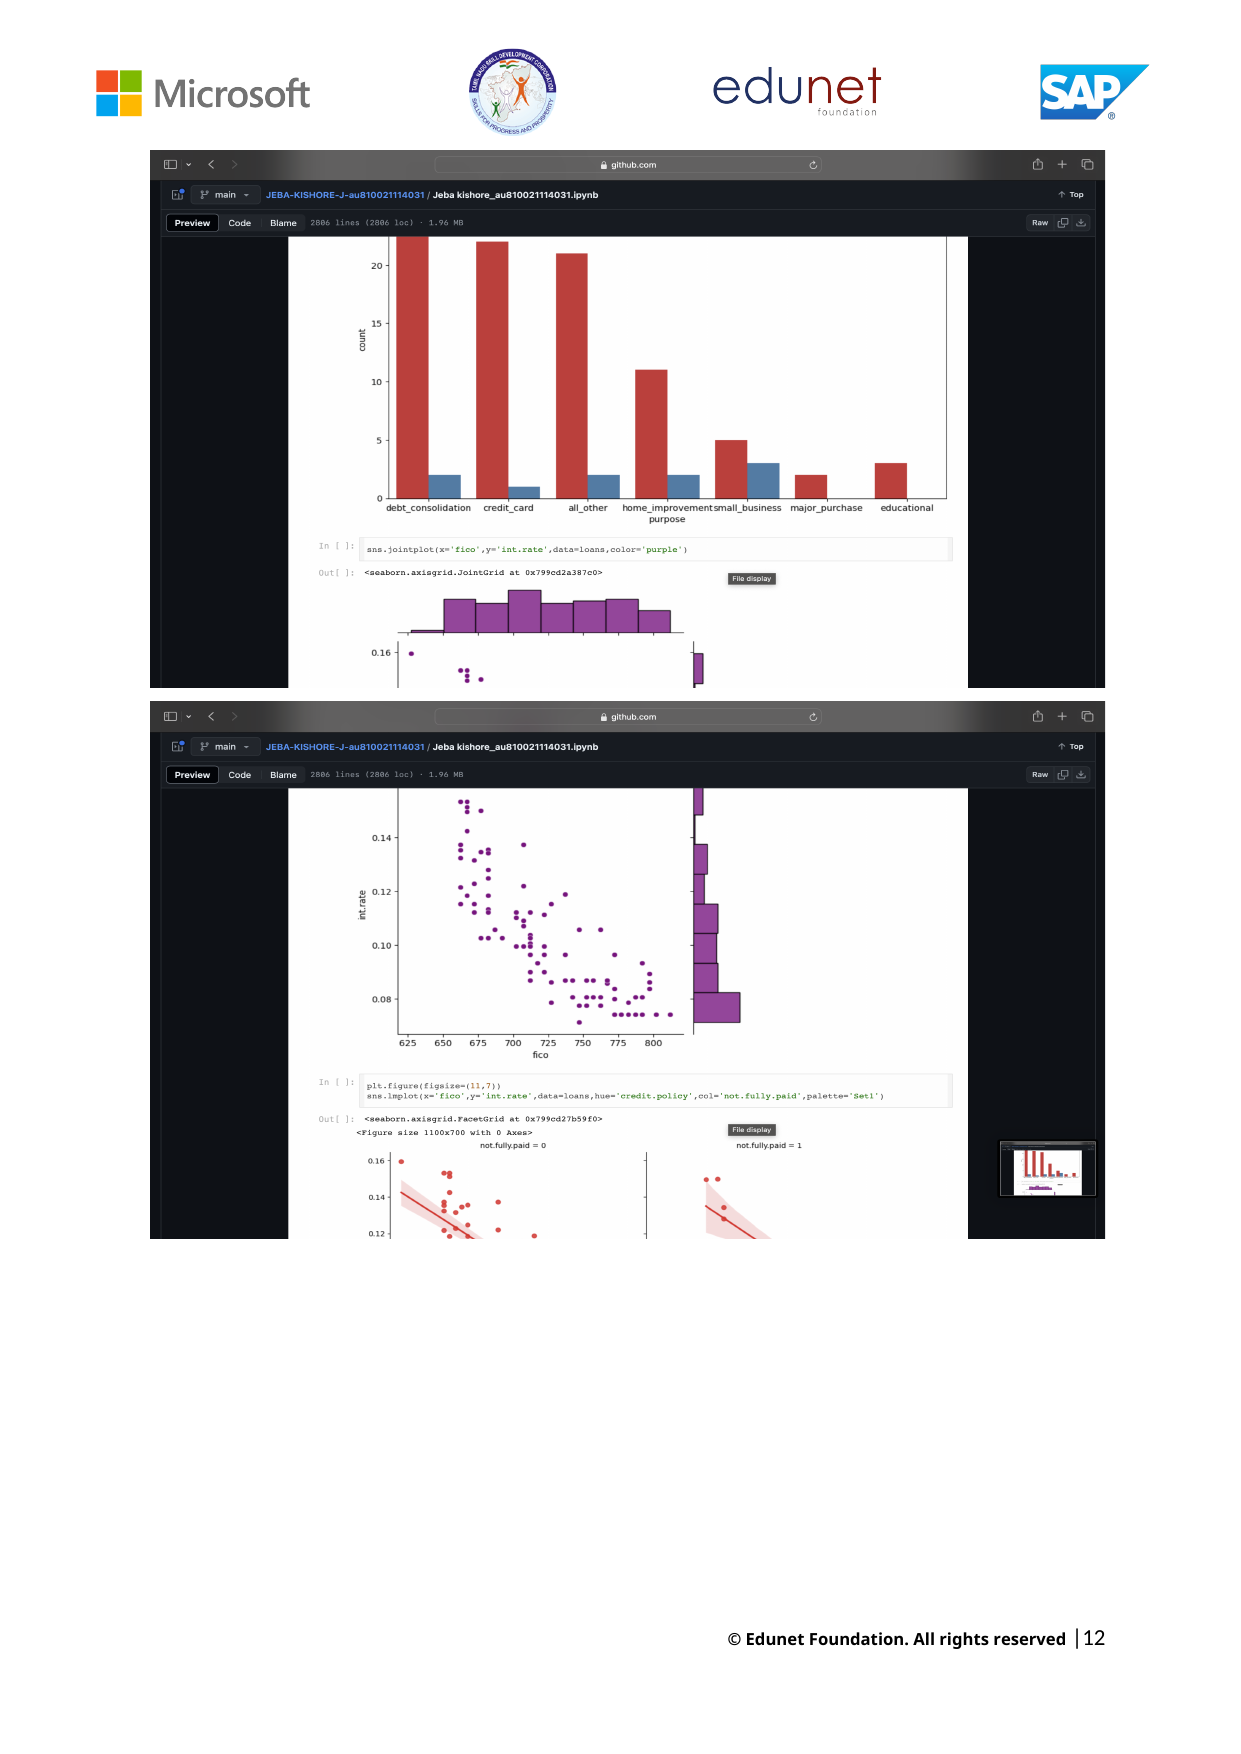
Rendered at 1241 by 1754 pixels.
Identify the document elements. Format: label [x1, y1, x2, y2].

picture [706, 60, 889, 122]
picture [150, 701, 1106, 1239]
picture [91, 65, 316, 121]
picture [1039, 63, 1151, 121]
picture [150, 150, 1106, 688]
picture [466, 45, 558, 137]
